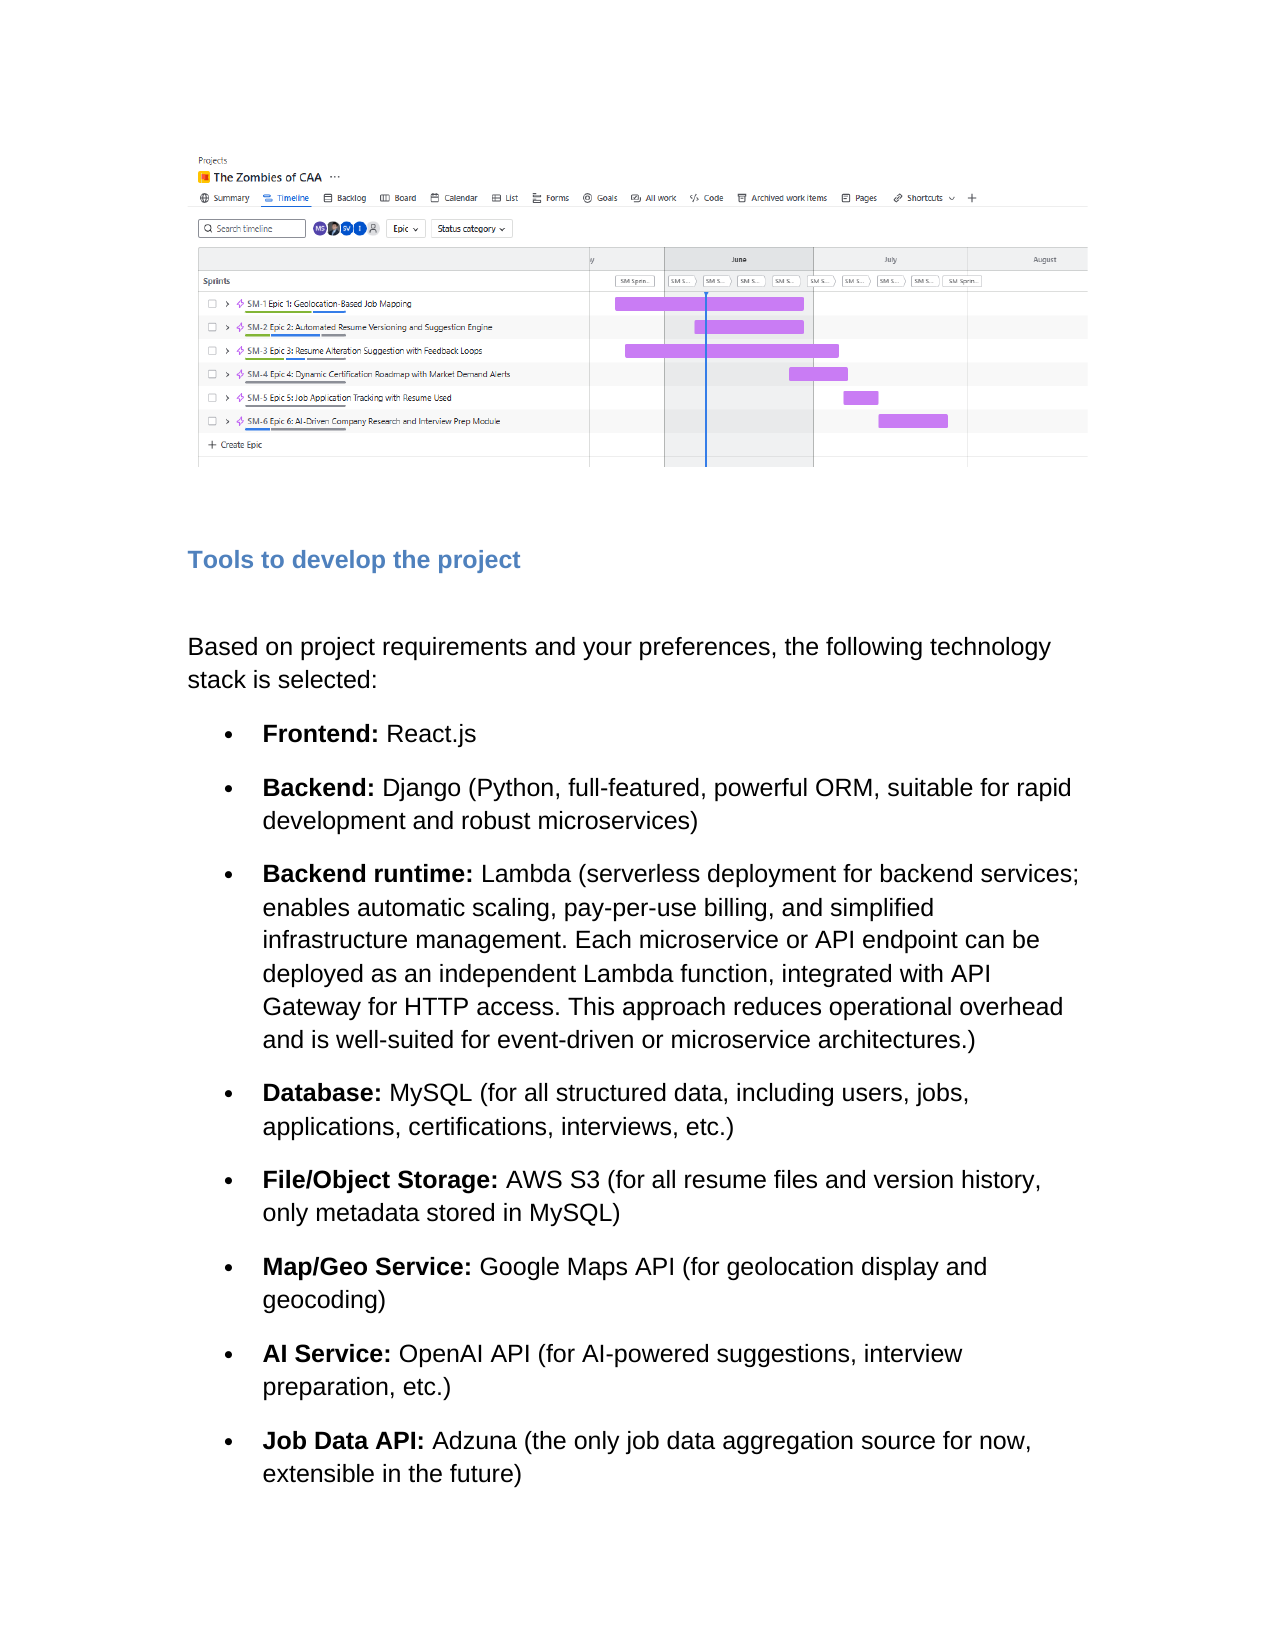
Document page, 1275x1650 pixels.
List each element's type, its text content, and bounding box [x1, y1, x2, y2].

picture [187, 150, 1088, 467]
subtitle Tools to develop the project [187, 545, 1087, 574]
list File/Object Storage: AWS S3 (for all resume files and version history, only metadata stored in MySQL) [225, 1165, 1087, 1227]
list Job Data API: Adzuna (the only job data aggregation source for now, extensible in the future) [225, 1426, 1087, 1488]
list Frontend: React.js [225, 719, 1087, 747]
list Database: MySQL (for all structured data, including users, jobs, applications, certifications, interviews, etc.) [225, 1078, 1087, 1140]
list Map/Geo Service: Google Maps API (for geolocation display and geocoding) [225, 1252, 1087, 1314]
list AI Service: OpenAI API (for AI-powered suggestions, interview preparation, etc.) [225, 1339, 1087, 1401]
list Backend runtime: Lambda (serverless deployment for backend services; enables automatic scaling, pay-per-use billing, and simplified infrastructure management. Each microservice or API endpoint can be deployed as an independent Lambda function, integrated with API Gateway for HTTP access. This approach reduces operational overhead and is well-suited for event-driven or microservice architectures.) [225, 859, 1087, 1053]
text Based on project requirements and your preferences, the following technology stack is selected: [187, 632, 1087, 694]
list Backend: Django (Python, full-featured, powerful ORM, suitable for rapid development and robust microservices) [225, 773, 1087, 834]
